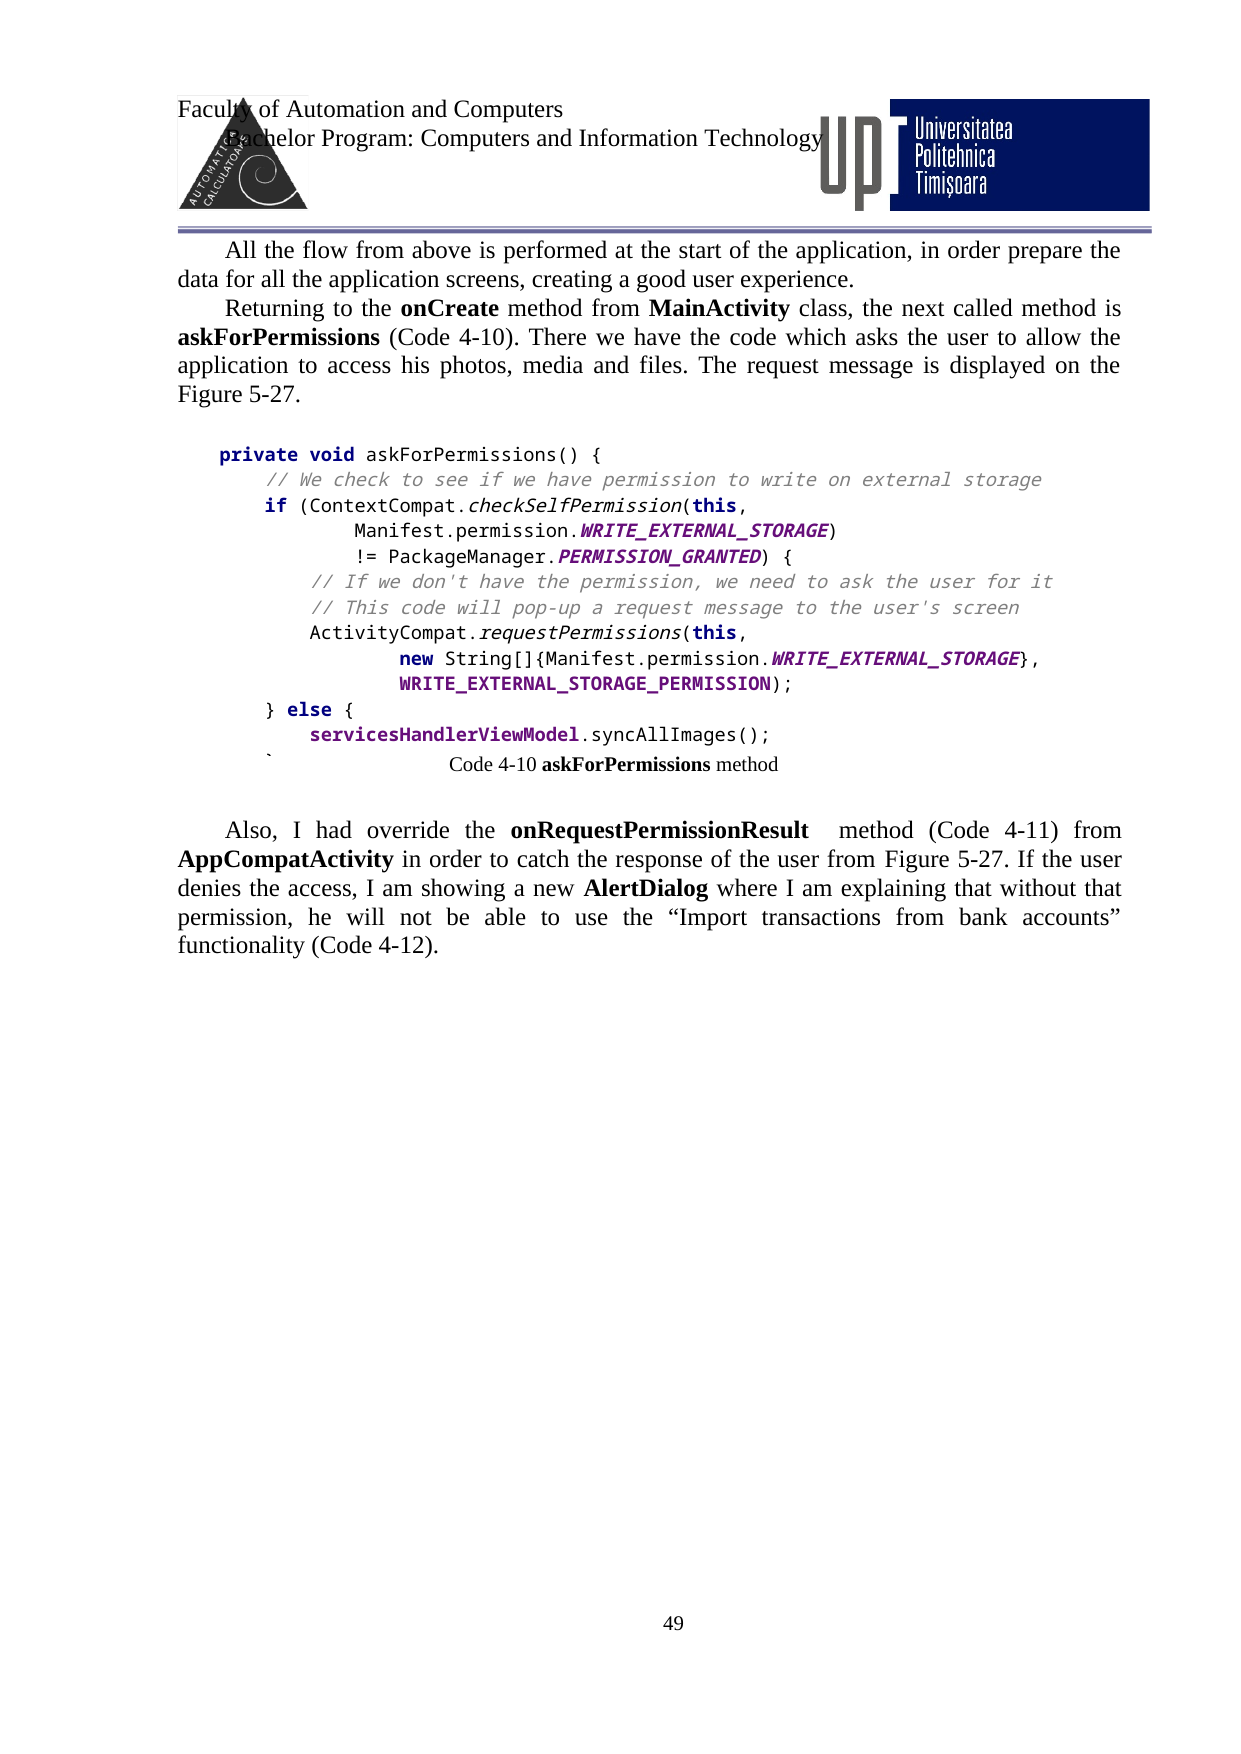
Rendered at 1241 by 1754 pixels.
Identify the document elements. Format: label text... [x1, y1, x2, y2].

picture [820, 99, 1150, 211]
picture [177, 95, 309, 207]
text All the flow from above is performed at the start of the application, in order prepare the data for all the application screens, creating a good user experience. [177, 207, 1122, 293]
picture [1122, 225, 1153, 234]
